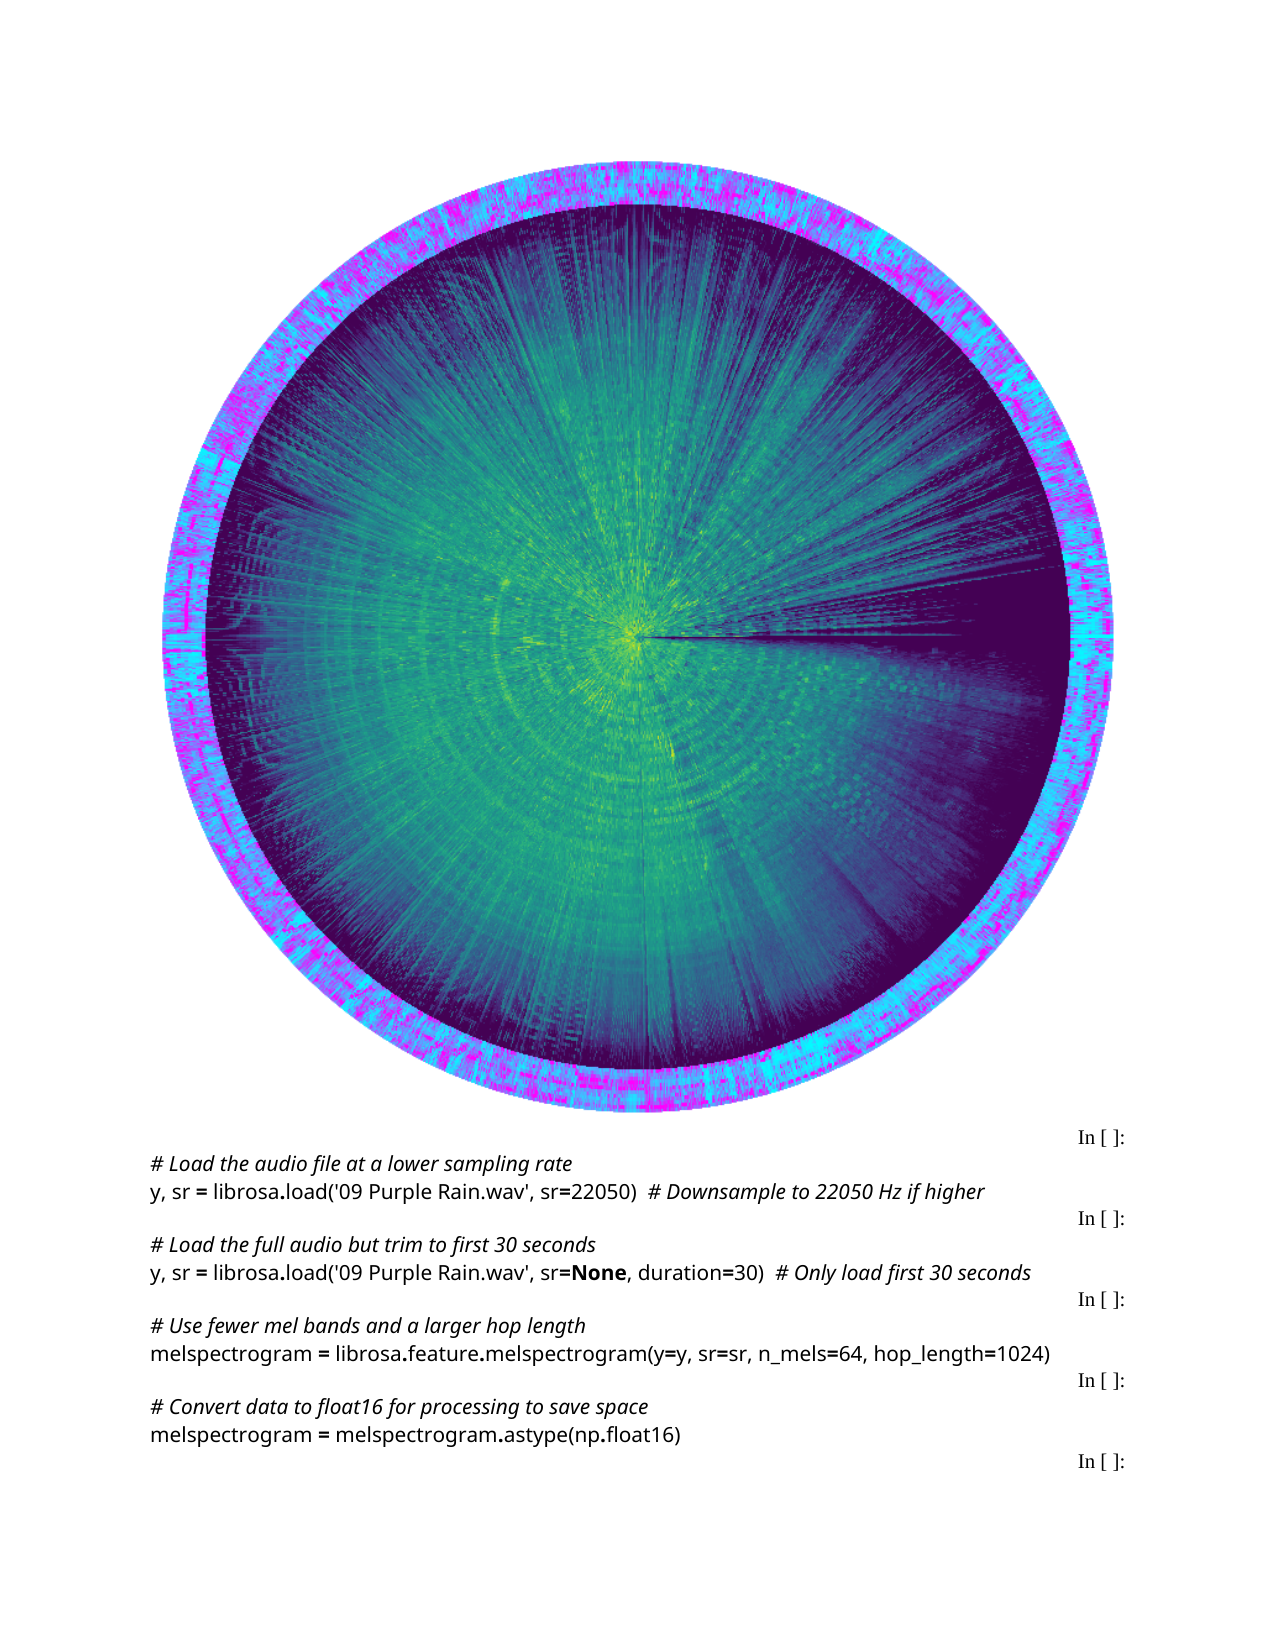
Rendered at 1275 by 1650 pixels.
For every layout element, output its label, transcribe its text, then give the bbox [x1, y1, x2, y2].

text # Use fewer mel bands and a larger hop length [150, 1311, 1125, 1339]
text melspectrogram = melspectrogram.astype(np.float16) [150, 1420, 1125, 1449]
text # Load the full audio but trim to first 30 seconds [150, 1230, 1125, 1258]
text In [ ]: [150, 1125, 1125, 1149]
text # Load the audio file at a lower sampling rate [150, 1149, 1125, 1177]
picture [150, 150, 1125, 1125]
text In [ ]: [150, 1206, 1125, 1230]
text y, sr = librosa.load('09 Purple Rain.wav', sr=None, duration=30) # Only load first 30 seconds [150, 1258, 1125, 1287]
text In [ ]: [150, 1287, 1125, 1311]
text In [ ]: [150, 1368, 1125, 1392]
text In [ ]: [150, 1449, 1125, 1473]
text # Convert data to float16 for processing to save space [150, 1392, 1125, 1420]
text y, sr = librosa.load('09 Purple Rain.wav', sr=22050) # Downsample to 22050 Hz if higher [150, 1177, 1125, 1206]
text melspectrogram = librosa.feature.melspectrogram(y=y, sr=sr, n_mels=64, hop_length=1024) [150, 1339, 1125, 1368]
